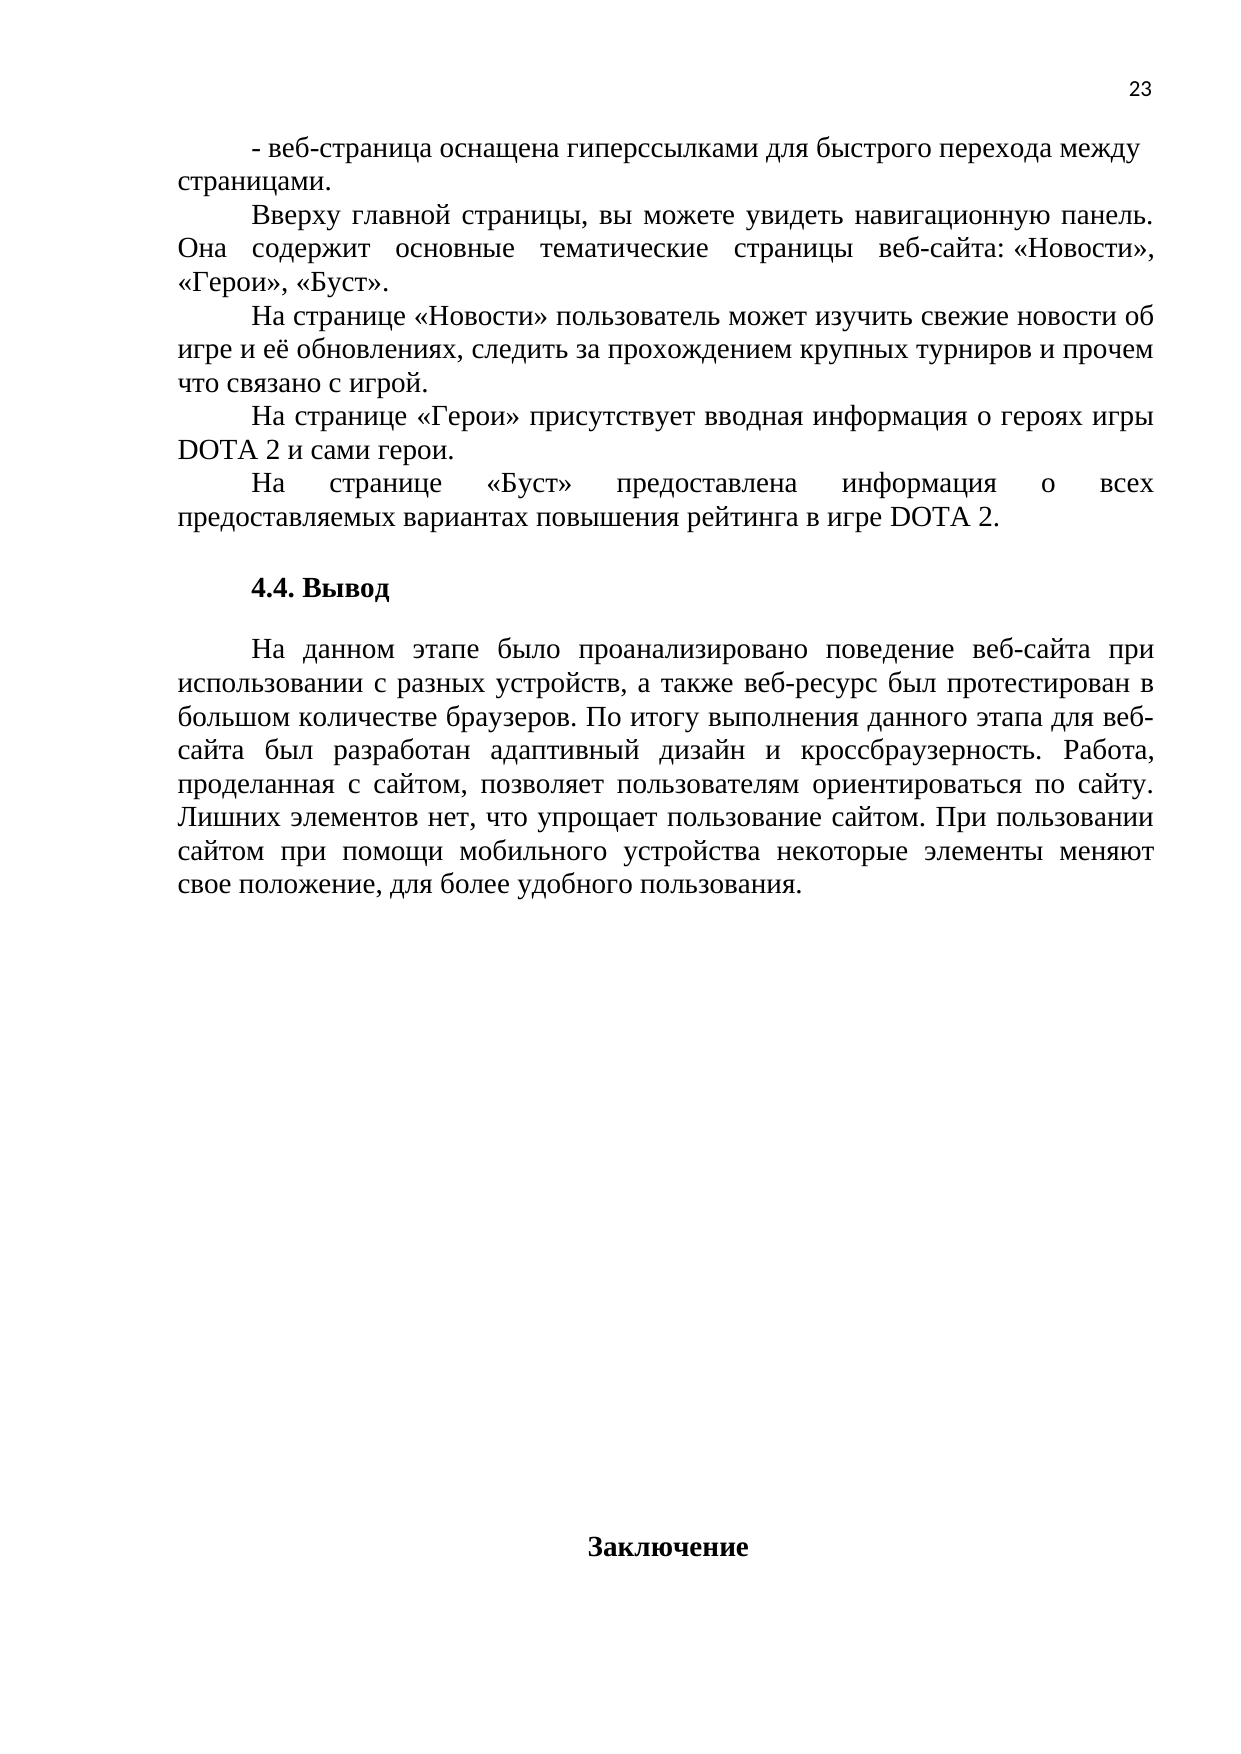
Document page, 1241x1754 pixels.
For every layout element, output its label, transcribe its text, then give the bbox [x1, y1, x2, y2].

text - веб-страница оснащена гиперссылками для быстрого перехода между страницами. [177, 130, 1152, 197]
text На данном этапе было проанализировано поведение веб-сайта при использовании с разных устройств, а также веб-ресурс был протестирован в большом количестве браузеров. По итогу выполнения данного этапа для веб-сайта был разработан адаптивный дизайн и кроссбраузерность. Работа, проделанная с сайтом, позволяет пользователям ориентироваться по сайту. Лишних элементов нет, что упрощает пользование сайтом. При пользовании сайтом при помощи мобильного устройства некоторые элементы меняют свое положение, для более удобного пользования. [177, 632, 1155, 900]
subtitle 4.4. Вывод [177, 570, 1152, 604]
text На странице «Буст» предоставлена информация о всех предоставляемых вариантах повышения рейтинга в игре DOTA 2. [177, 465, 1155, 532]
text Вверху главной страницы, вы можете увидеть навигационную панель. Она содержит основные тематические страницы веб-сайта: «Новости», «Герои», «Буст». [177, 197, 1155, 298]
text На странице «Герои» присутствует вводная информация о героях игры DOTA 2 и сами герои. [177, 398, 1155, 465]
text На странице «Новости» пользователь может изучить свежие новости об игре и её обновлениях, следить за прохождением крупных турниров и прочем что связано с игрой. [177, 298, 1155, 398]
subtitle Заключение [177, 1529, 1152, 1562]
